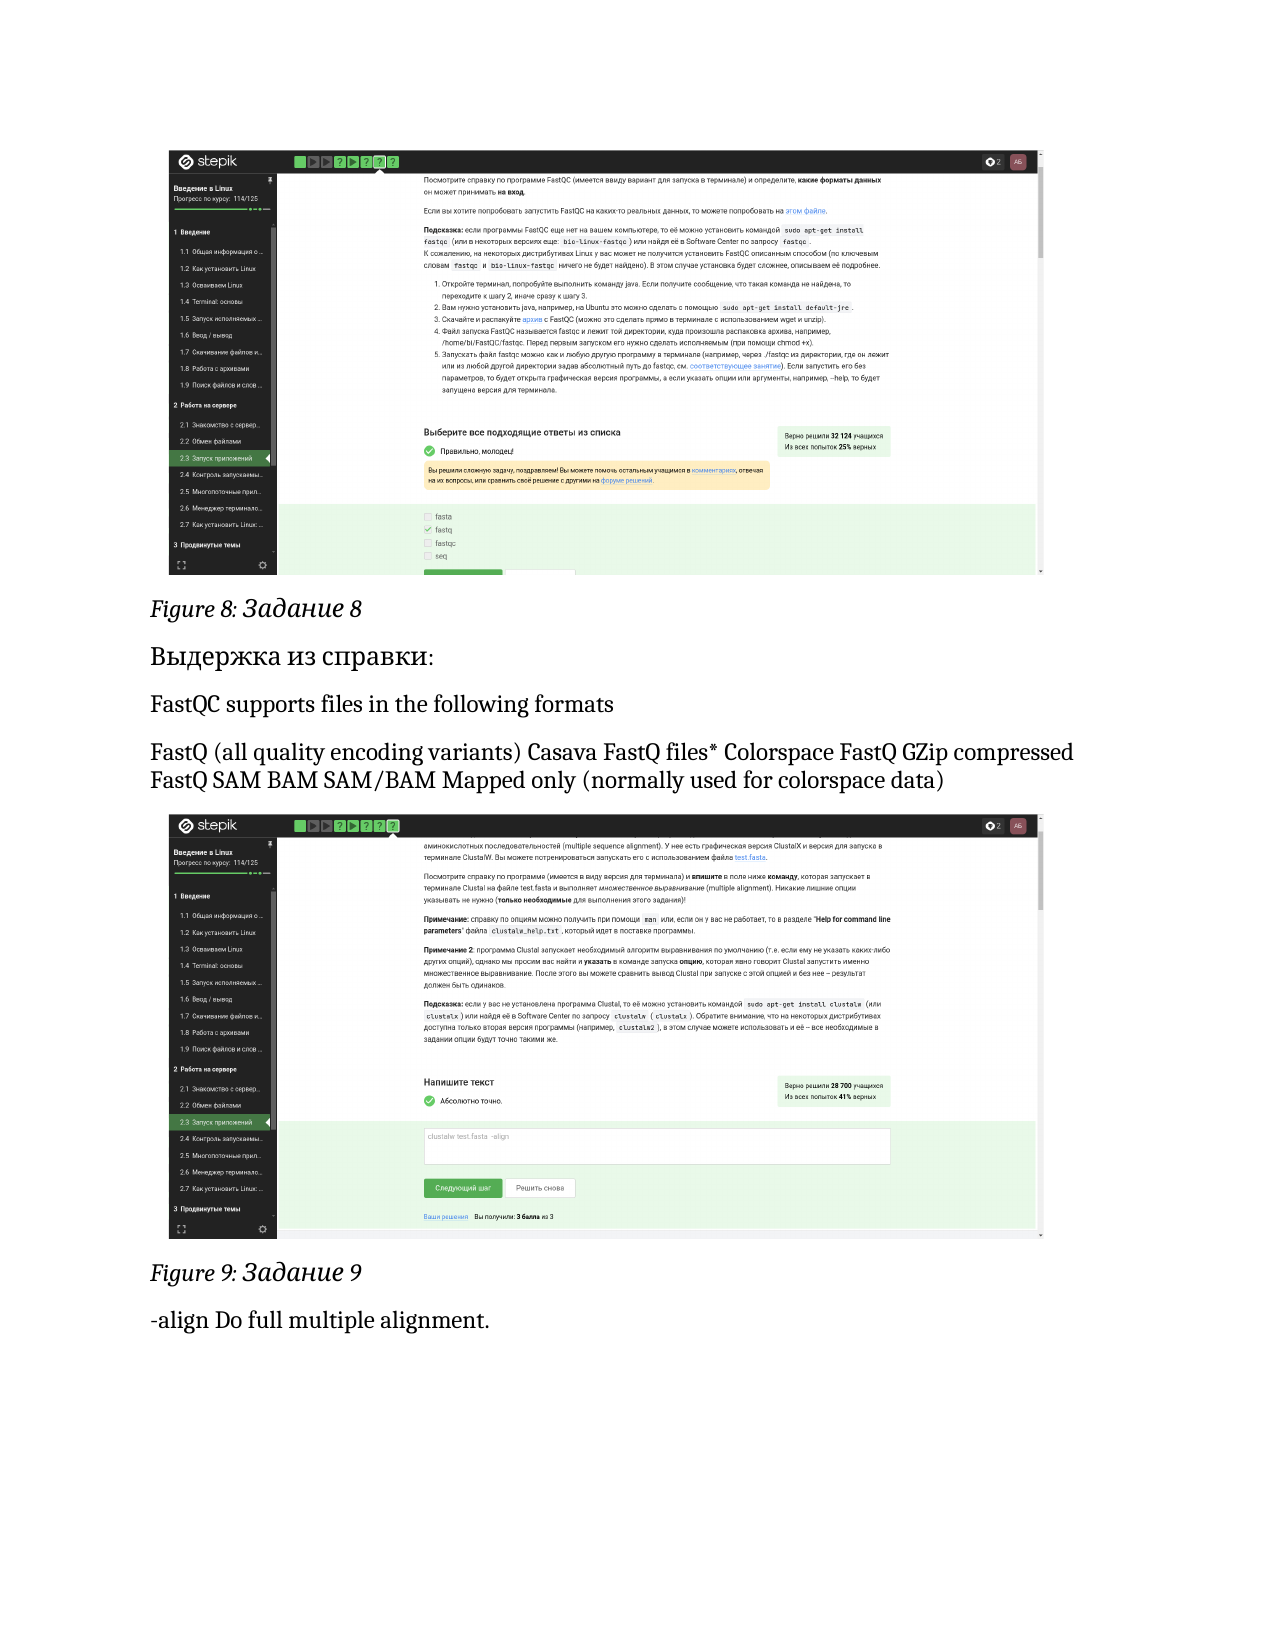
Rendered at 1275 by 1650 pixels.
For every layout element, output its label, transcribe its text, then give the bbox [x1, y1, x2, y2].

text Выдержка из справки: [150, 643, 1125, 671]
picture [168, 150, 1044, 575]
picture [168, 813, 1044, 1239]
text FastQ (all quality encoding variants) Casava FastQ files* Colorspace FastQ GZip compressed FastQ SAM BAM SAM/BAM Mapped only (normally used for colorspace data) [150, 738, 1125, 795]
text -align Do full multiple alignment. [150, 1306, 1125, 1335]
text Figure 8: Задание 8 [150, 595, 1125, 624]
text Figure 9: Задание 9 [150, 1259, 1125, 1288]
text FastQC supports files in the following formats [150, 690, 1125, 719]
